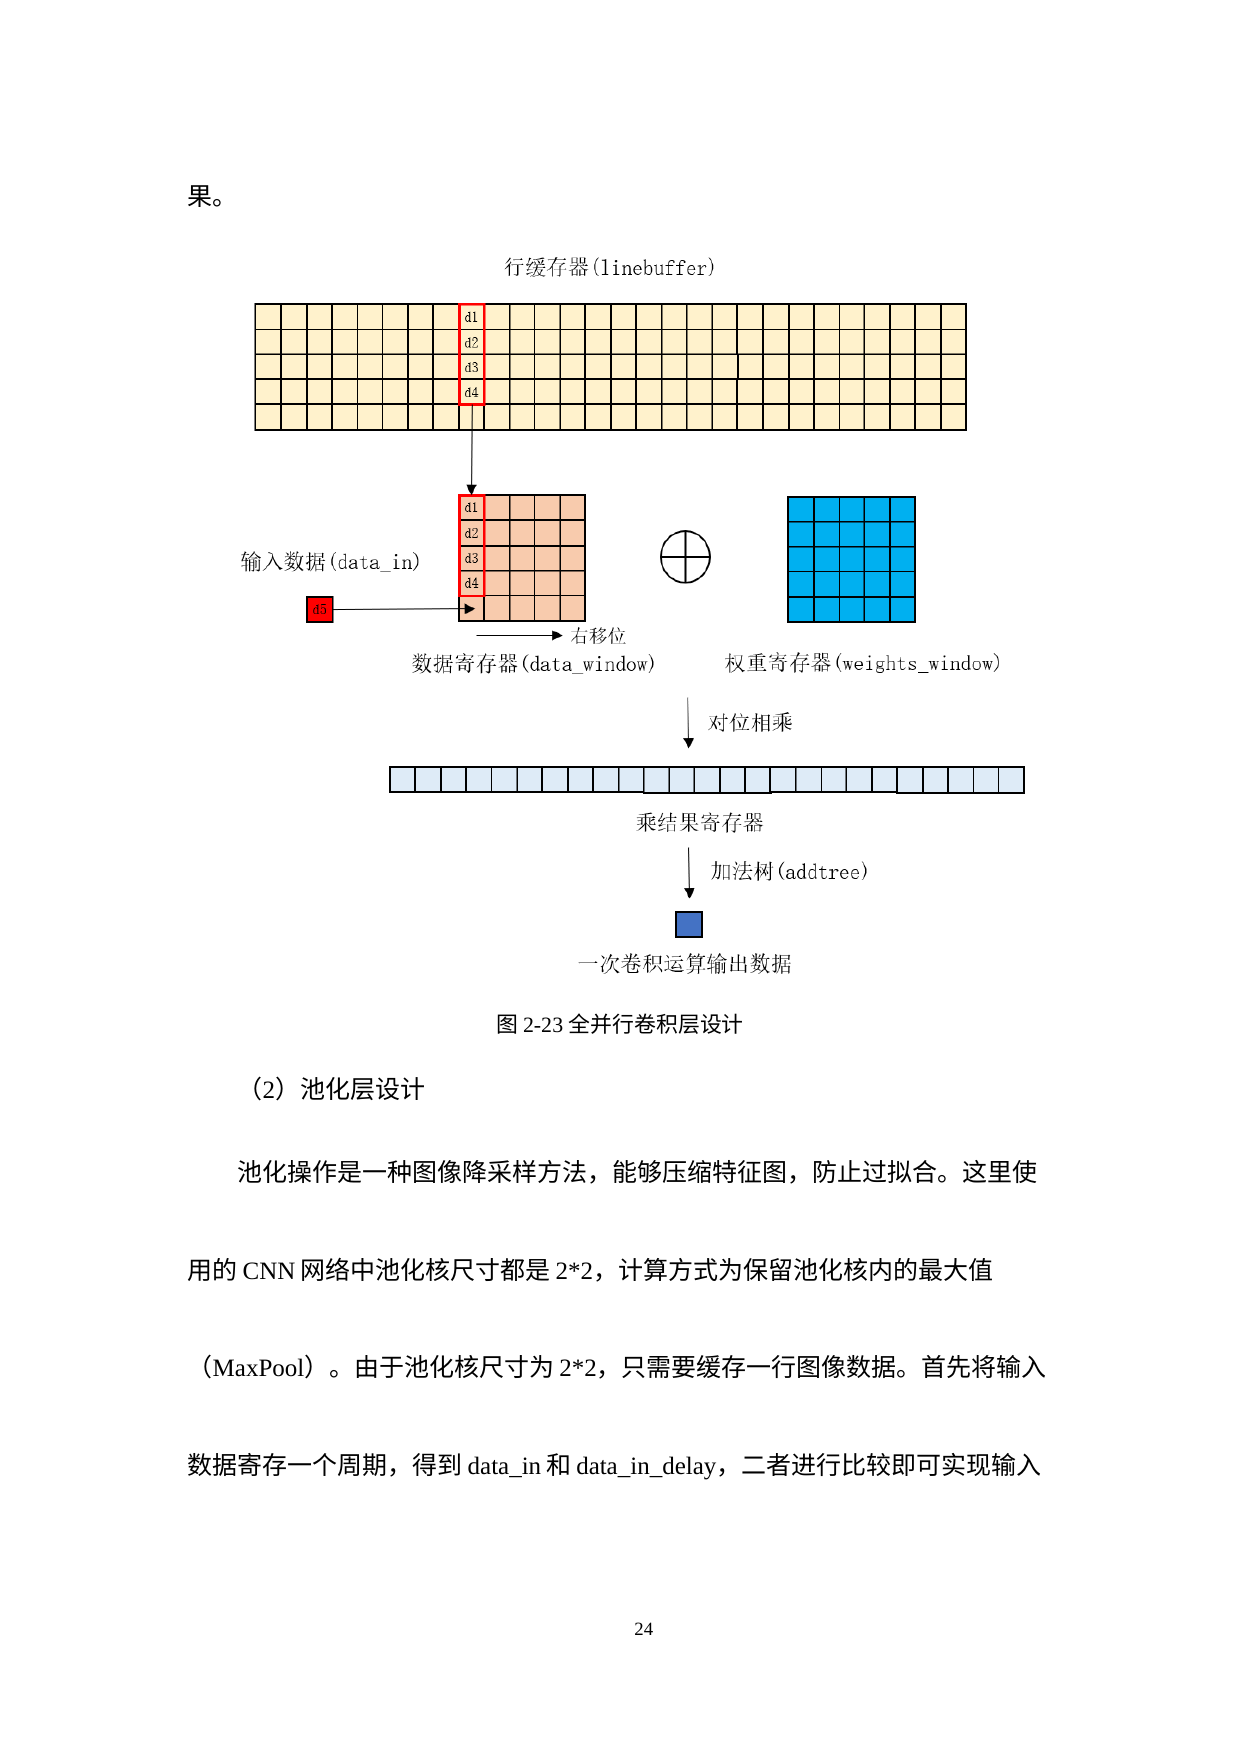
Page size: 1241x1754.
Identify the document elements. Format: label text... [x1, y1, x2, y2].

text 图2-23 全并行卷积层设计 [187, 1007, 1053, 1039]
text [187, 1138, 1053, 1496]
text （2）池化层设计 [187, 1055, 1053, 1120]
picture [187, 245, 1053, 988]
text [187, 162, 1053, 227]
